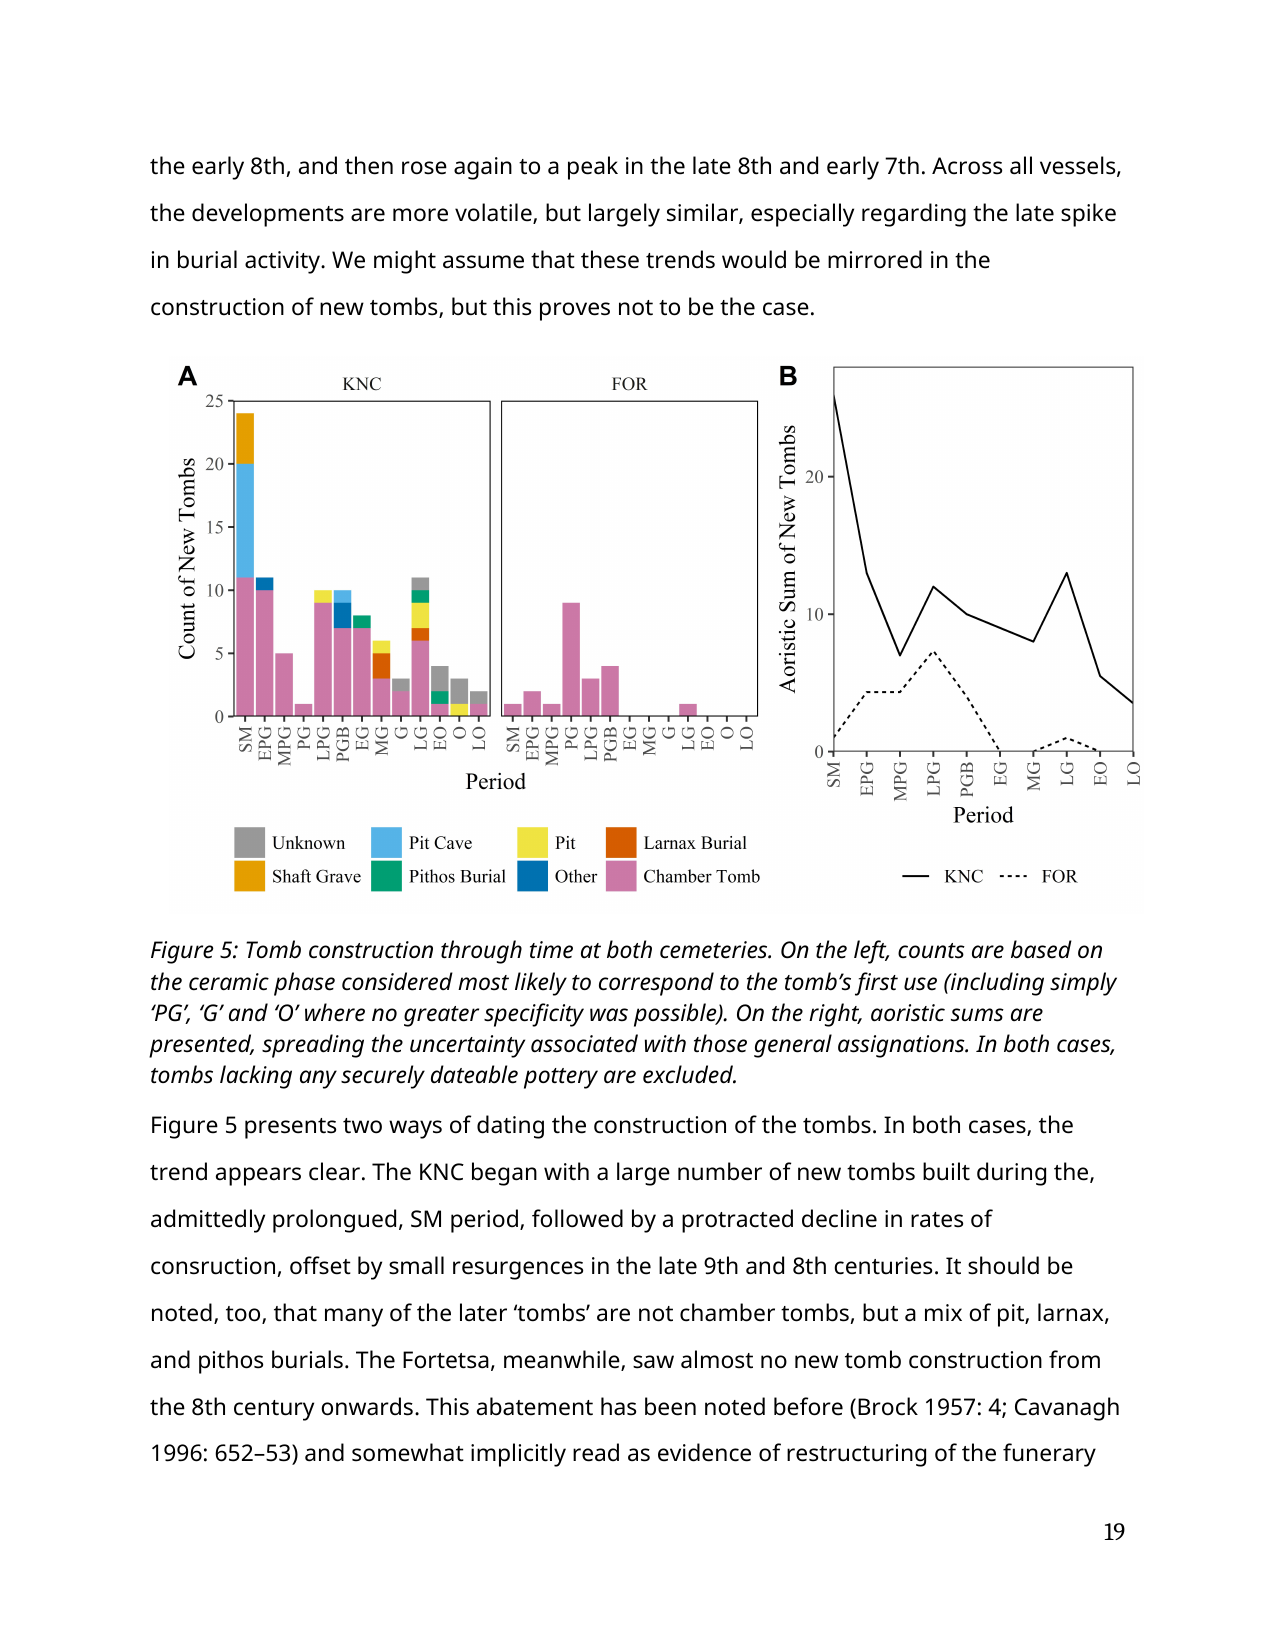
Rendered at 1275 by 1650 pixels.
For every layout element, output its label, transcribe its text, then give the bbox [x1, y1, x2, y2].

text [150, 1109, 1125, 1468]
picture [168, 356, 1144, 914]
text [150, 150, 1125, 322]
text Figure 5: Tomb construction through time at both cemeteries. On the left, counts are based on the ceramic phase considered most likely to correspond to the tomb’s first use (including simply ‘PG’, ‘G’ and ‘O’ where no greater specificity was possible). On the right, aoristic sums are presented, spreading the uncertainty associated with those general assignations. In both cases, tombs lacking any securely dateable pottery are excluded. [150, 934, 1125, 1090]
